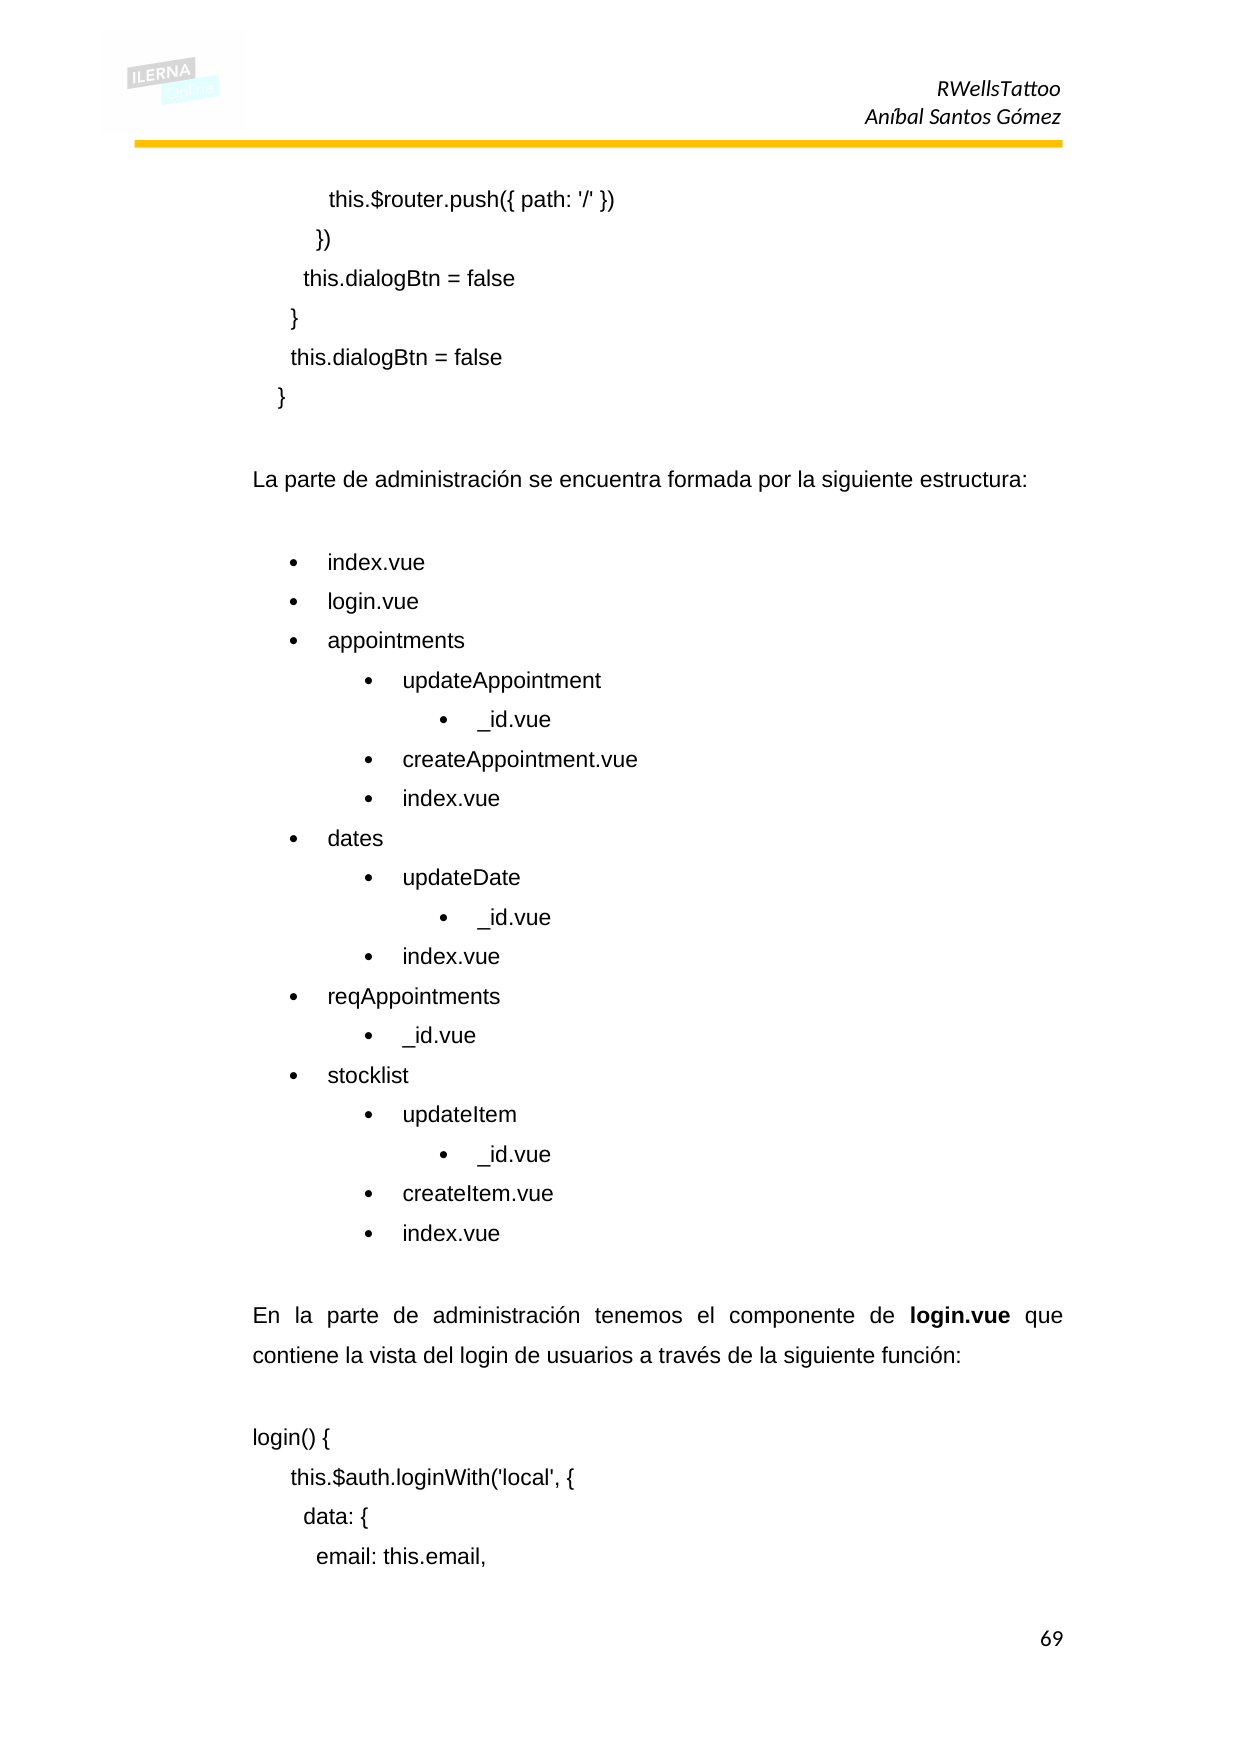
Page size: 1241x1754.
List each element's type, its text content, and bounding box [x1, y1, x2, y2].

text email: this.email, [252, 1543, 1063, 1569]
list dates [290, 825, 1063, 851]
text } [252, 304, 1063, 331]
text } [252, 383, 1063, 409]
list updateAppointment [365, 667, 1063, 693]
list stocklist [290, 1062, 1063, 1088]
text data: { [252, 1503, 1063, 1529]
list _id.vue [440, 706, 1063, 733]
list index.vue [365, 785, 1063, 812]
list index.vue [365, 1219, 1063, 1246]
text this.dialogBtn = false [252, 344, 1063, 370]
list updateDate [365, 864, 1063, 891]
list createAppointment.vue [365, 746, 1063, 772]
list _id.vue [440, 1141, 1063, 1167]
list _id.vue [440, 904, 1063, 930]
list reqAppointments [290, 983, 1063, 1009]
text La parte de administración se encuentra formada por la siguiente estructura: [252, 466, 1063, 492]
text this.$auth.loginWith('local', { [252, 1464, 1063, 1490]
list index.vue [290, 548, 1063, 575]
list updateItem [365, 1101, 1063, 1127]
text login() { [252, 1424, 1063, 1451]
list appointments [290, 627, 1063, 654]
list login.vue [290, 588, 1063, 614]
text }) [252, 225, 1063, 252]
list index.vue [365, 943, 1063, 969]
list _id.vue [365, 1022, 1063, 1048]
text En la parte de administración tenemos el componente de login.vue que contiene la vista del login de usuarios a través de la siguiente función: [252, 1302, 1063, 1368]
text this.dialogBtn = false [252, 265, 1063, 291]
text this.$router.push({ path: '/' }) [252, 186, 1063, 212]
list createItem.vue [365, 1180, 1063, 1206]
